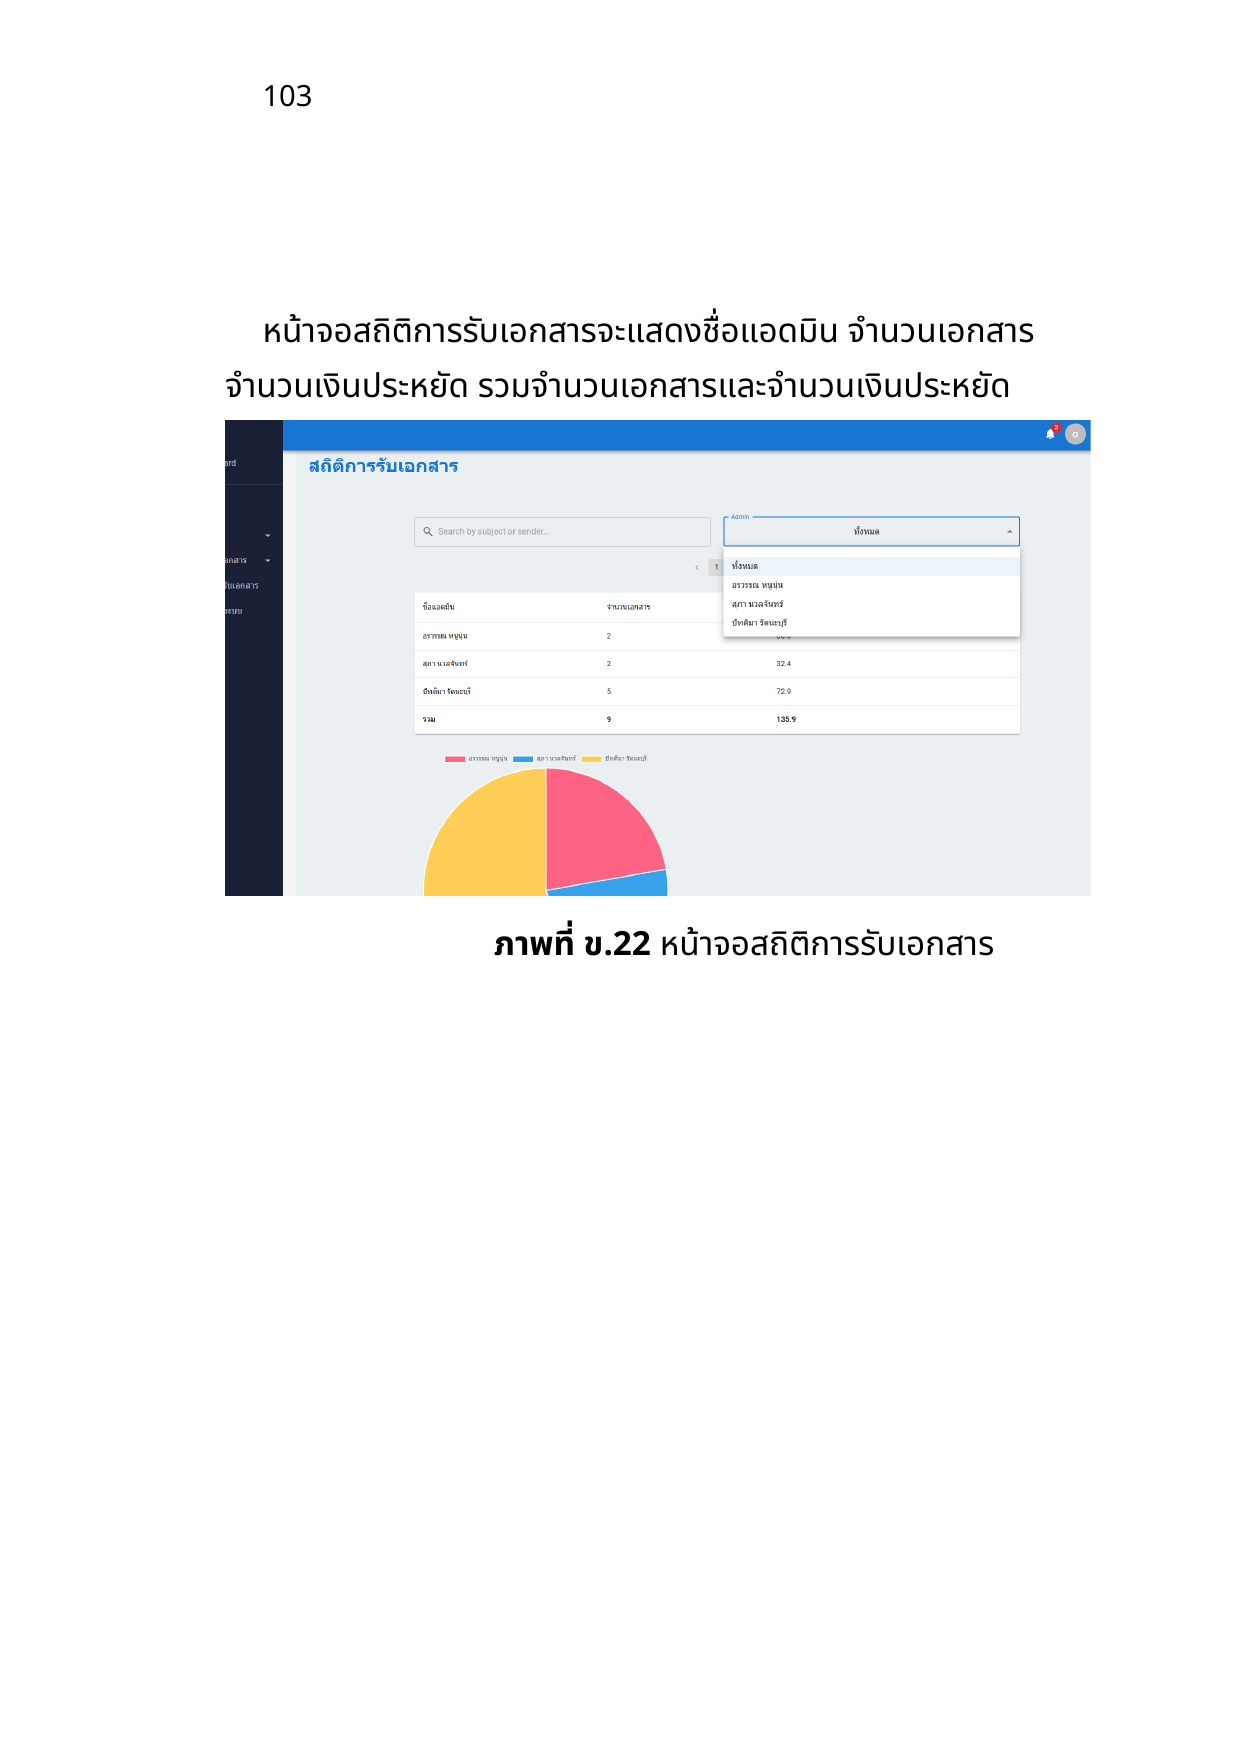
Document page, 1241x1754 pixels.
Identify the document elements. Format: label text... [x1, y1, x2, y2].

picture [225, 420, 1091, 896]
text หน้าจอสถิติการรับเอกสารจะแสดงชื่อแอดมิน จำนวนเอกสาร จำนวนเงินประหยัด รวมจำนวนเอกสารและจำนวนเงินประหยัด [225, 307, 1090, 412]
